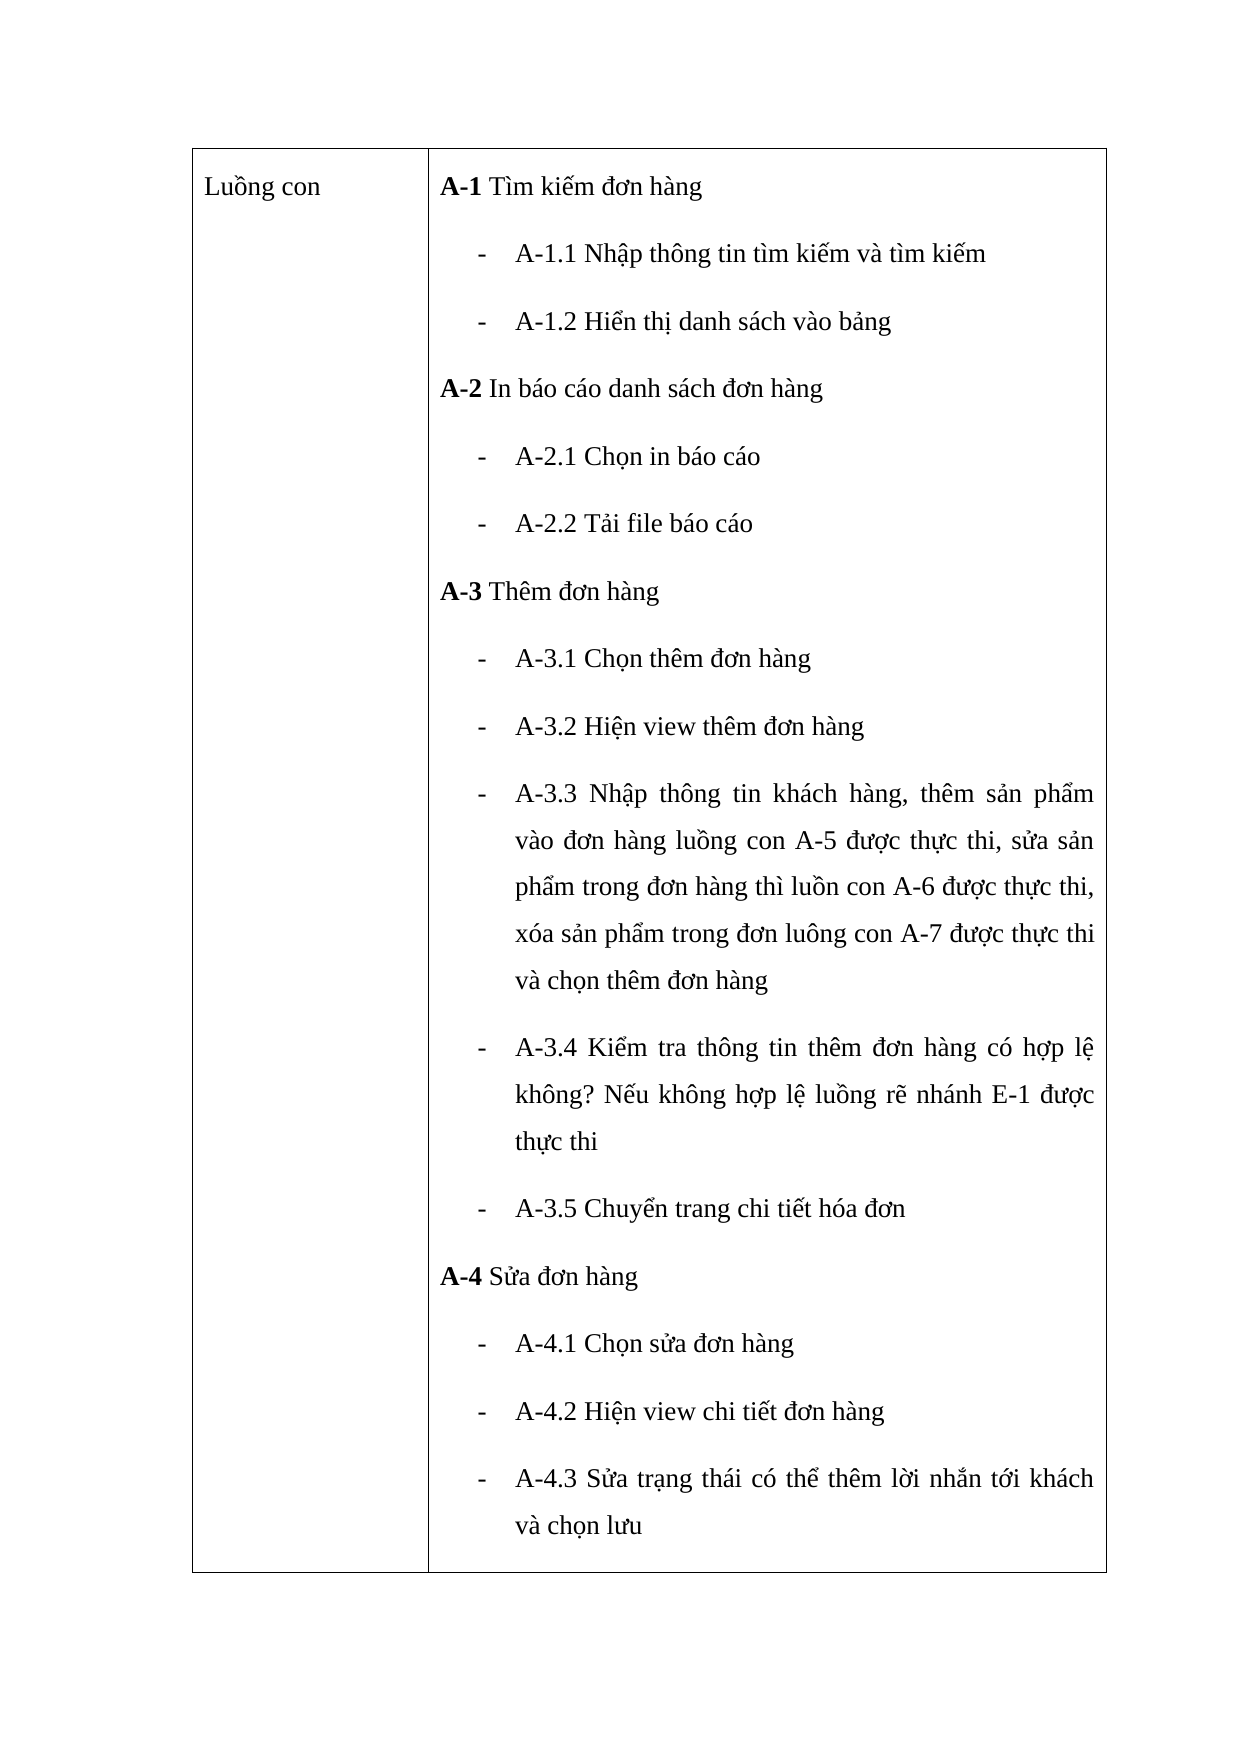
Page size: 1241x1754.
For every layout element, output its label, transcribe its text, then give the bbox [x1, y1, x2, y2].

table_cell Luồng con [193, 149, 428, 1572]
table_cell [429, 149, 1106, 1572]
